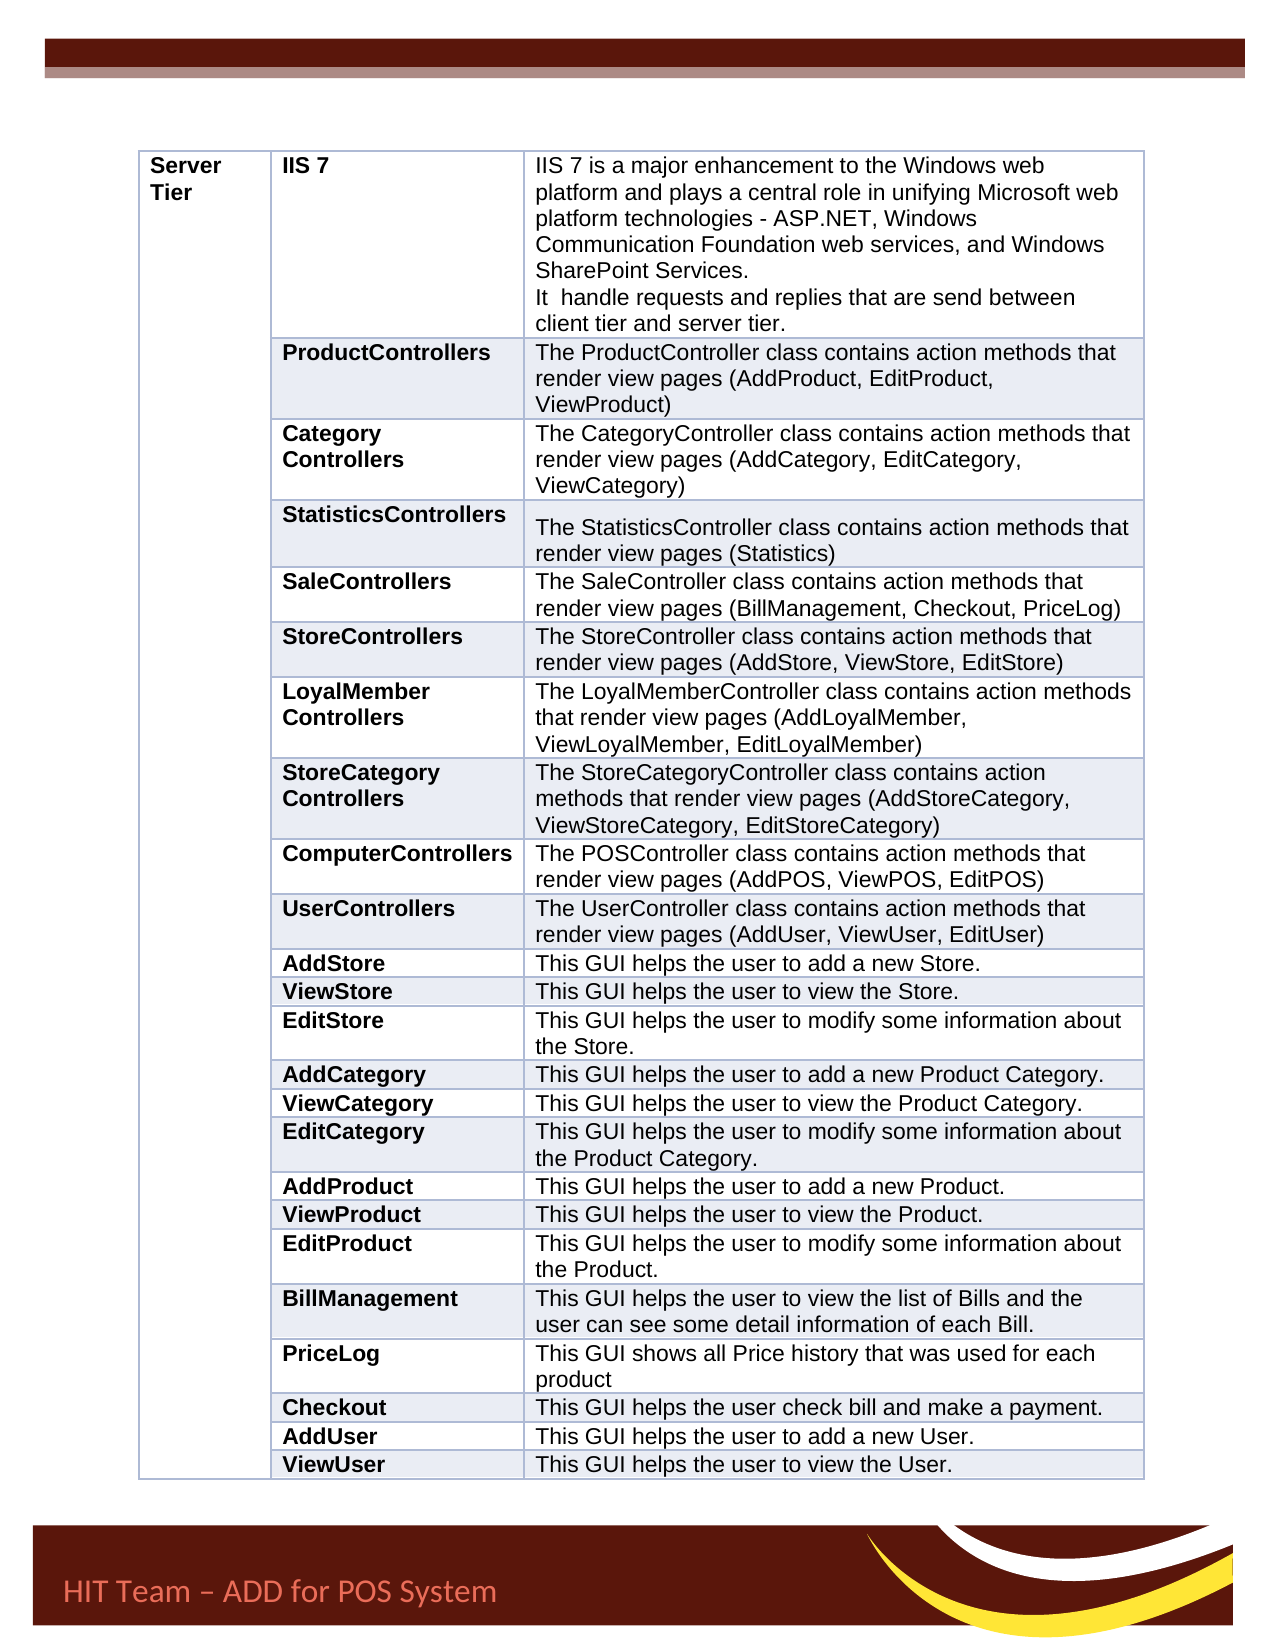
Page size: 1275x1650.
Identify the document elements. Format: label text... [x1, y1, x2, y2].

table_cell The POSController class contains action methods that render view pages (AddPOS, ViewPOS, EditPOS) [525, 840, 1143, 893]
table_cell LoyalMember Controllers [272, 678, 523, 757]
table_cell Server Tier [140, 152, 270, 1477]
table_cell This GUI helps the user to add a new Store. [525, 950, 1143, 976]
table_cell ViewUser [272, 1451, 523, 1477]
table_cell This GUI helps the user to add a new User. [525, 1423, 1143, 1449]
table_cell The StatisticsController class contains action methods that render view pages (Statistics) [525, 501, 1143, 566]
table_cell This GUI helps the user to view the Store. [525, 978, 1143, 1004]
table_cell AddUser [272, 1423, 523, 1449]
table_cell This GUI helps the user to view the Product. [525, 1201, 1143, 1228]
table_cell ComputerControllers [272, 840, 523, 893]
table_cell This GUI shows all Price history that was used for each product [525, 1340, 1143, 1392]
table_cell The CategoryController class contains action methods that render view pages (AddCategory, EditCategory, ViewCategory) [525, 420, 1143, 499]
table_cell AddCategory [272, 1061, 523, 1088]
table_cell EditProduct [272, 1230, 523, 1283]
table_cell AddProduct [272, 1173, 523, 1199]
table_cell ProductControllers [272, 339, 523, 418]
table_cell The LoyalMemberController class contains action methods that render view pages (AddLoyalMember, ViewLoyalMember, EditLoyalMember) [525, 678, 1143, 757]
table_cell ViewStore [272, 978, 523, 1004]
table_cell This GUI helps the user to modify some information about the Store. [525, 1007, 1143, 1059]
table_cell ViewProduct [272, 1201, 523, 1228]
table_cell The UserController class contains action methods that render view pages (AddUser, ViewUser, EditUser) [525, 895, 1143, 948]
table_cell EditStore [272, 1007, 523, 1059]
table_cell StoreControllers [272, 623, 523, 676]
table_cell This GUI helps the user to add a new Product. [525, 1173, 1143, 1199]
table_cell UserControllers [272, 895, 523, 948]
table_cell The StoreCategoryController class contains action methods that render view pages (AddStoreCategory, ViewStoreCategory, EditStoreCategory) [525, 759, 1143, 838]
table_cell SaleControllers [272, 568, 523, 621]
table_cell This GUI helps the user to view the User. [525, 1451, 1143, 1477]
table_cell BillManagement [272, 1285, 523, 1337]
table_cell ViewCategory [272, 1090, 523, 1116]
table_cell IIS 7 [272, 152, 523, 337]
table_cell The SaleController class contains action methods that render view pages (BillManagement, Checkout, PriceLog) [525, 568, 1143, 621]
table_cell IIS 7 is a major enhancement to the Windows web platform and plays a central role in unifying Microsoft web platform technologies - ASP.NET, Windows Communication Foundation web services, and Windows SharePoint Services. It handle requests and replies that are send between client tier and server tier. [525, 152, 1143, 337]
table_cell StatisticsControllers [272, 501, 523, 566]
table_cell Category Controllers [272, 420, 523, 499]
table_cell PriceLog [272, 1340, 523, 1392]
table_cell This GUI helps the user to modify some information about the Product Category. [525, 1118, 1143, 1171]
table_cell This GUI helps the user to view the list of Bills and the user can see some detail information of each Bill. [525, 1285, 1143, 1337]
table_cell This GUI helps the user to modify some information about the Product. [525, 1230, 1143, 1283]
table_cell The StoreController class contains action methods that render view pages (AddStore, ViewStore, EditStore) [525, 623, 1143, 676]
table_cell This GUI helps the user to add a new Product Category. [525, 1061, 1143, 1088]
table_cell This GUI helps the user to view the Product Category. [525, 1090, 1143, 1116]
table_cell The ProductController class contains action methods that render view pages (AddProduct, EditProduct, ViewProduct) [525, 339, 1143, 418]
table_cell This GUI helps the user check bill and make a payment. [525, 1394, 1143, 1421]
table_cell Checkout [272, 1394, 523, 1421]
table_cell AddStore [272, 950, 523, 976]
table_cell EditCategory [272, 1118, 523, 1171]
table_cell StoreCategory Controllers [272, 759, 523, 838]
